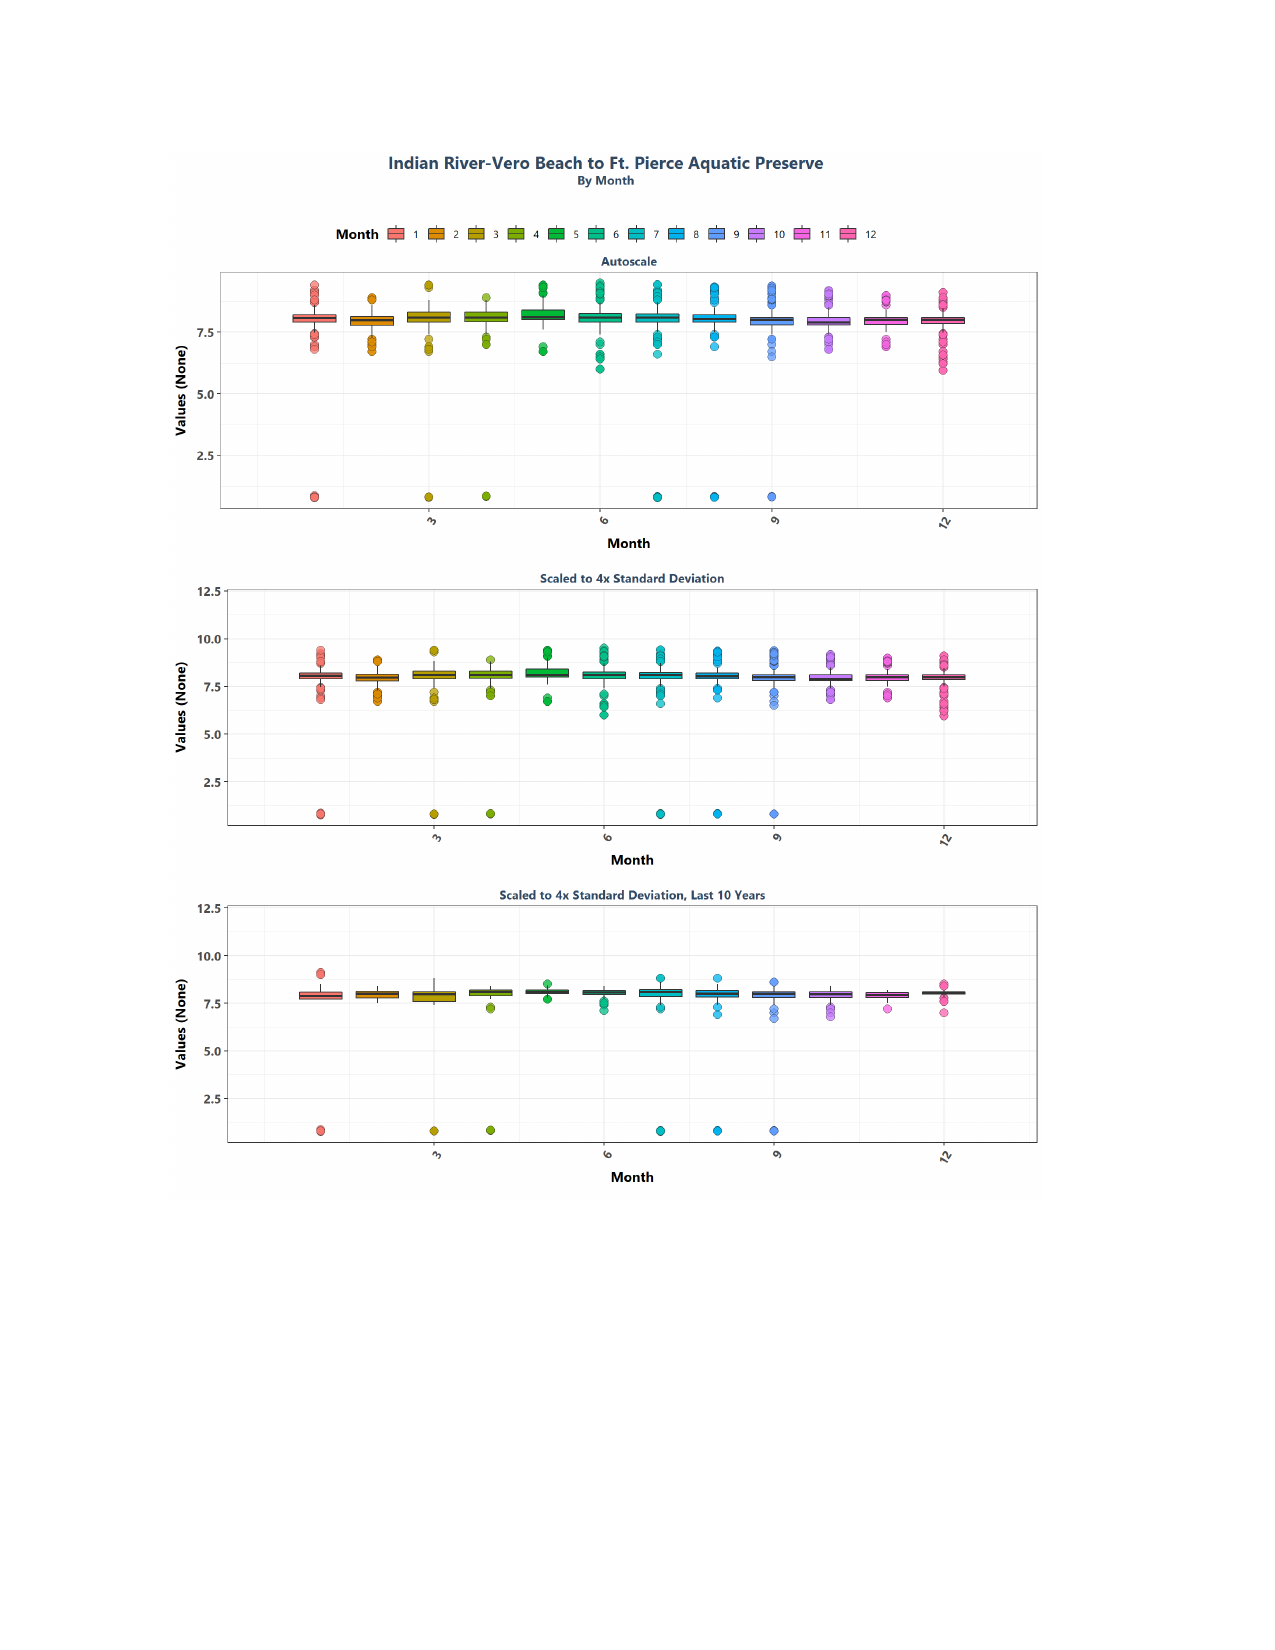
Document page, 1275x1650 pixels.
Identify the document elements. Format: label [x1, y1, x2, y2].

picture [168, 150, 1044, 1200]
